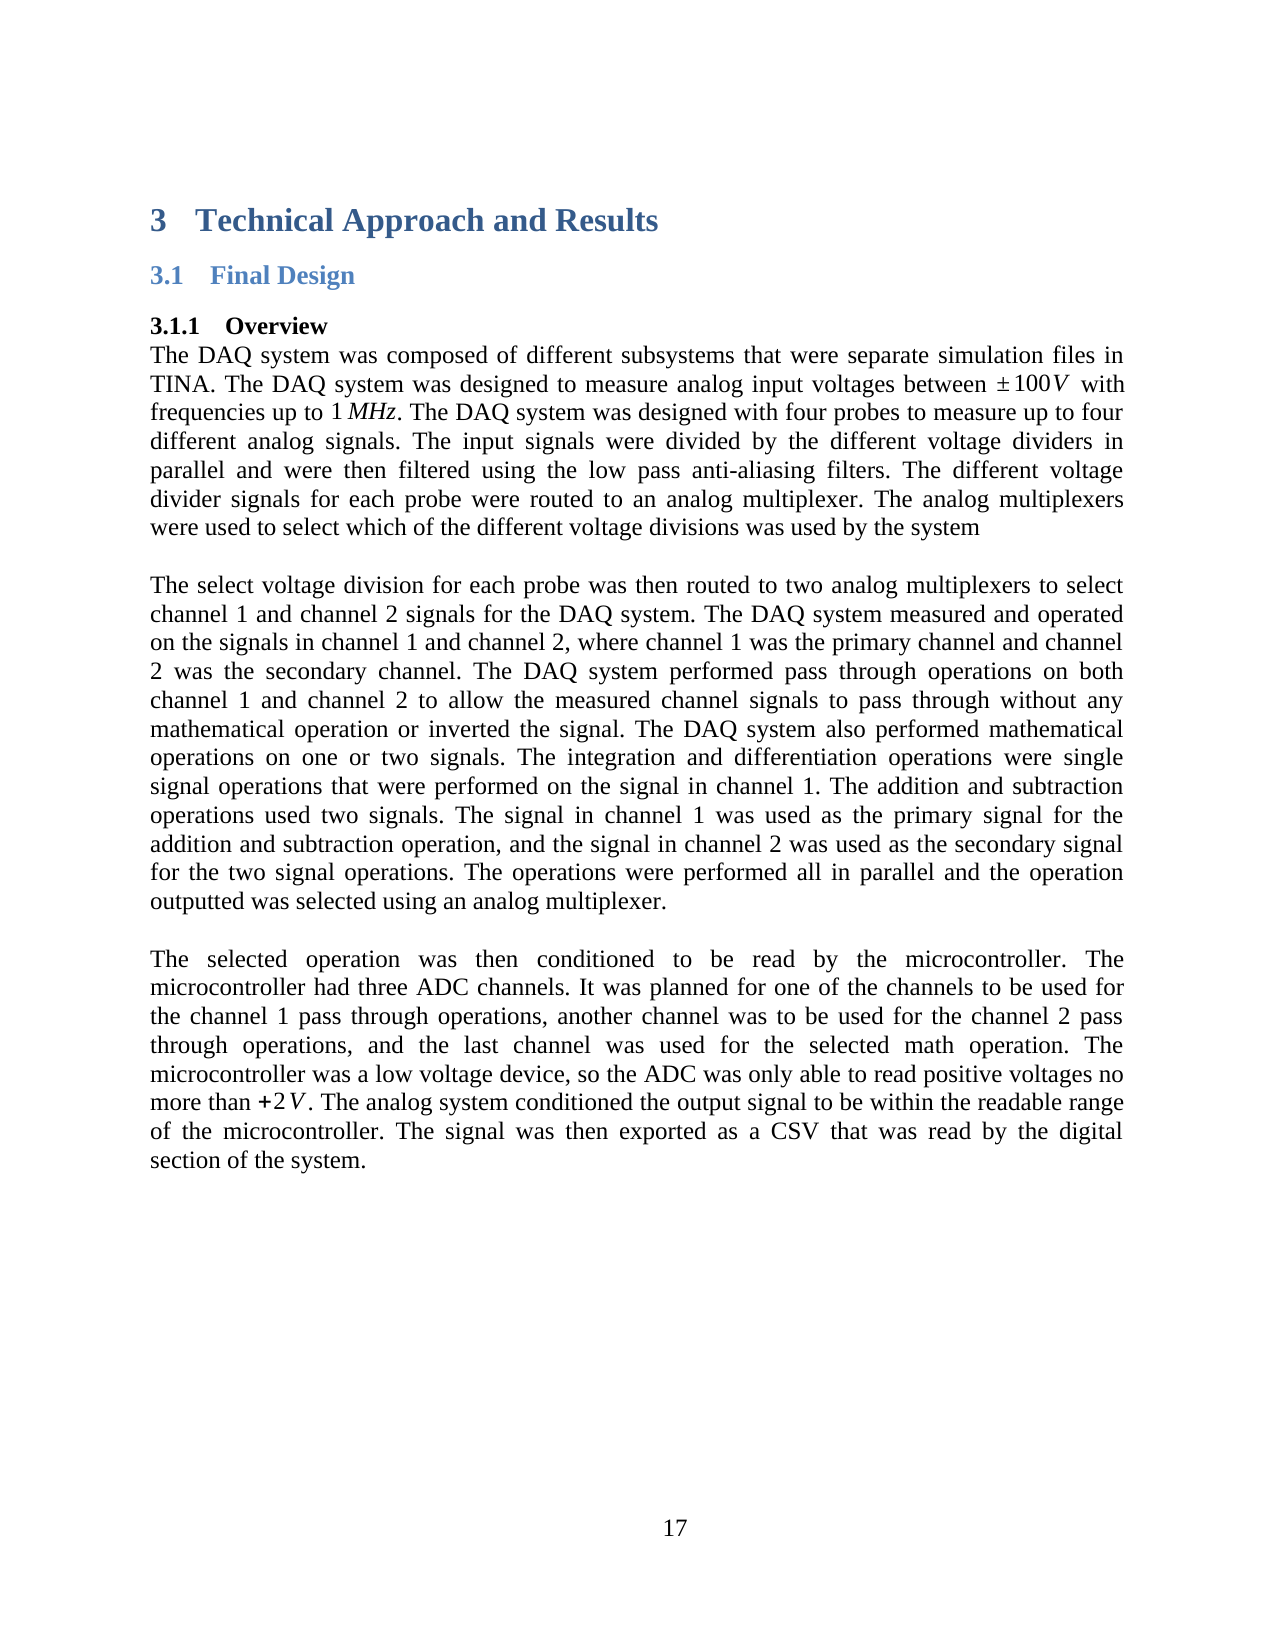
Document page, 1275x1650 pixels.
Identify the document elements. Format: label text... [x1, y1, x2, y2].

subtitle Final Design [150, 259, 1125, 290]
subtitle Technical Approach and Results [150, 200, 1125, 238]
text The selected operation was then conditioned to be read by the microcontroller. The microcontroller had three ADC channels. It was planned for one of the channels to be used for the channel 1 pass through operations, another channel was to be used for the channel 2 pass through operations, and the last channel was used for the selected math operation. The microcontroller was a low voltage device, so the ADC was only able to read positive voltages no more than . The analog system conditioned the output signal to be within the readable range of the microcontroller. The signal was then exported as a CSV that was read by the digital section of the system. [150, 944, 1125, 1174]
text The DAQ system was composed of different subsystems that were separate simulation files in TINA. The DAQ system was designed to measure analog input voltages between with frequencies up to . The DAQ system was designed with four probes to measure up to four different analog signals. The input signals were divided by the different voltage dividers in parallel and were then filtered using the low pass anti-aliasing filters. The different voltage divider signals for each probe were routed to an analog multiplexer. The analog multiplexers were used to select which of the different voltage divisions was used by the system [150, 340, 1125, 541]
subtitle Overview [150, 311, 1125, 340]
text The select voltage division for each probe was then routed to two analog multiplexers to select channel 1 and channel 2 signals for the DAQ system. The DAQ system measured and operated on the signals in channel 1 and channel 2, where channel 1 was the primary channel and channel 2 was the secondary channel. The DAQ system performed pass through operations on both channel 1 and channel 2 to allow the measured channel signals to pass through without any mathematical operation or inverted the signal. The DAQ system also performed mathematical operations on one or two signals. The integration and differentiation operations were single signal operations that were performed on the signal in channel 1. The addition and subtraction operations used two signals. The signal in channel 1 was used as the primary signal for the addition and subtraction operation, and the signal in channel 2 was used as the secondary signal for the two signal operations. The operations were performed all in parallel and the operation outputted was selected using an analog multiplexer. [150, 570, 1125, 915]
